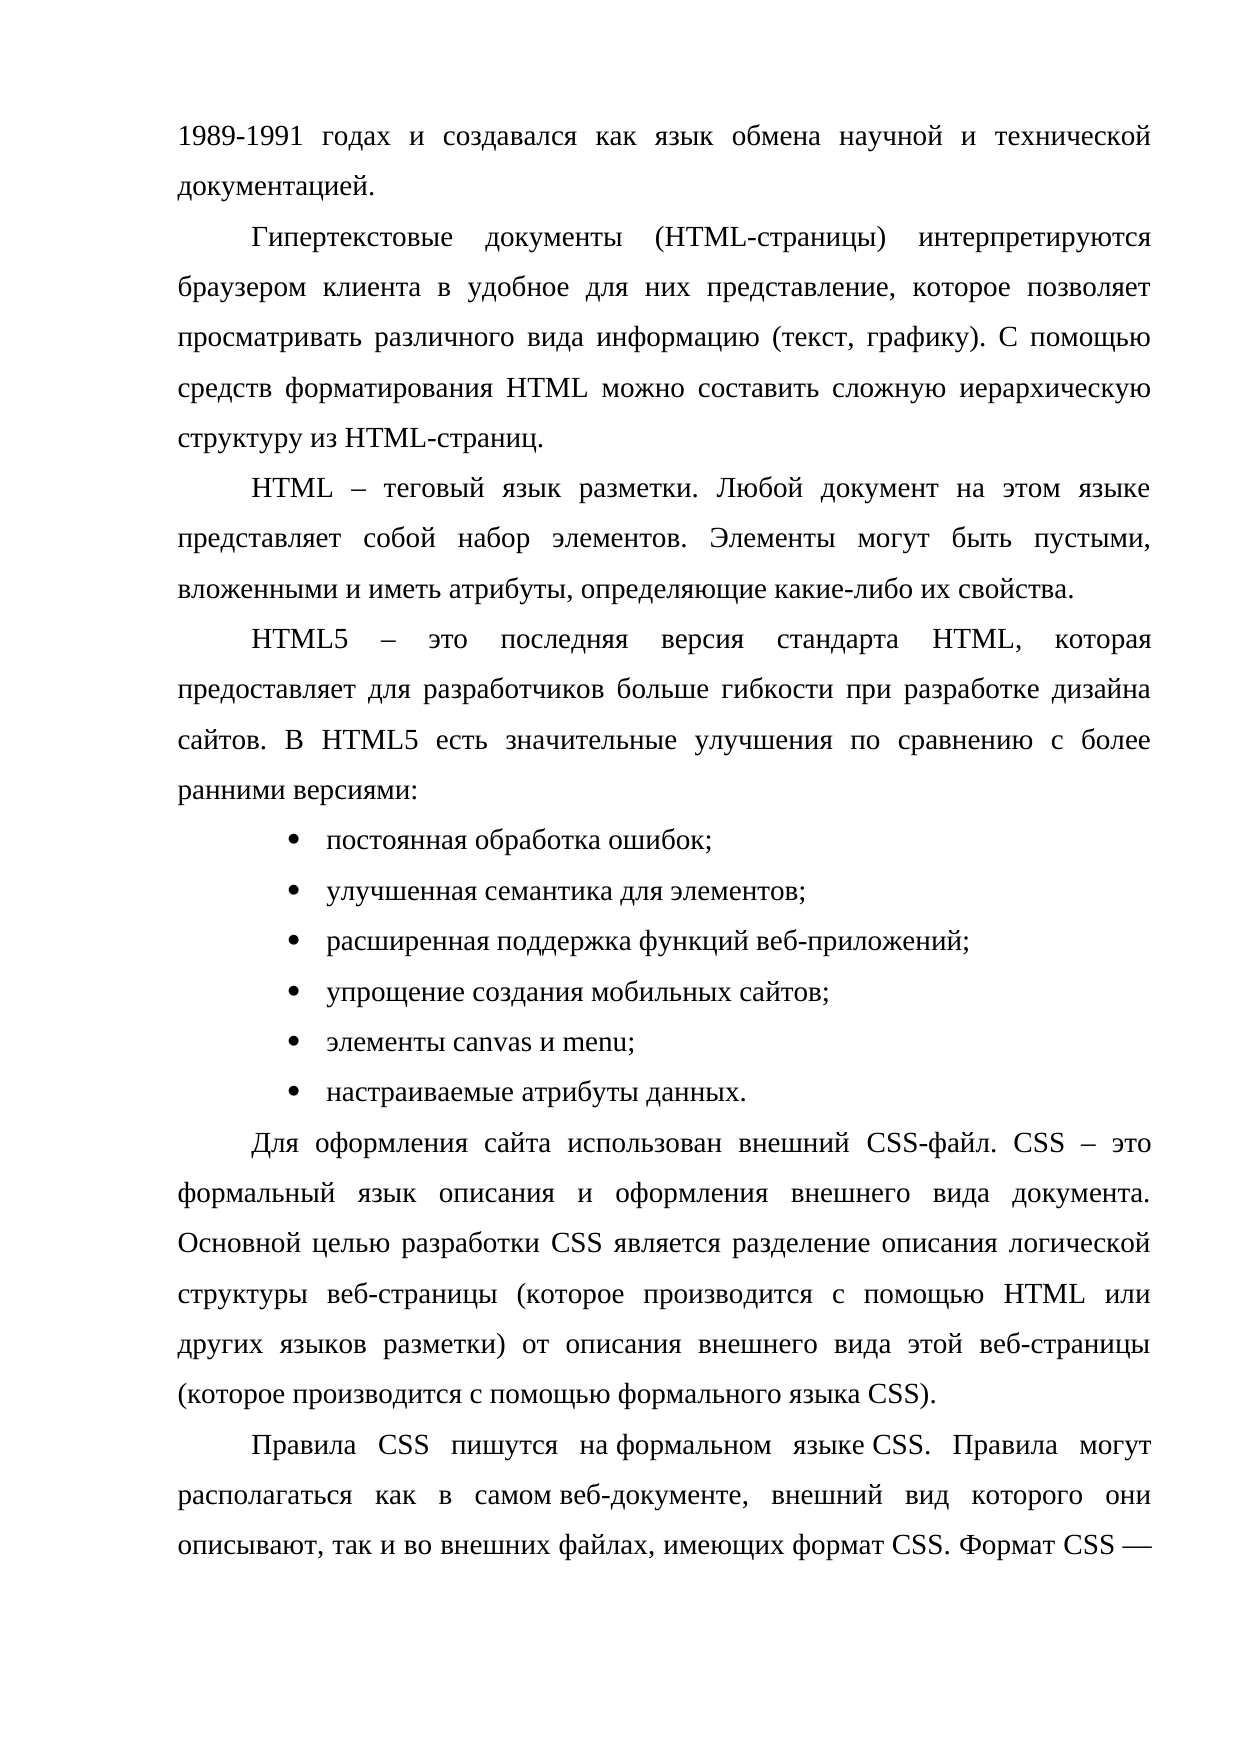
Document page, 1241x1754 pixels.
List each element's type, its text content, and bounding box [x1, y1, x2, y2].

text HTML5 – это последняя версия стандарта HTML, которая предоставляет для разработчиков больше гибкости при разработке дизайна сайтов. В HTML5 есть значительные улучшения по сравнению с более ранними версиями: [177, 621, 1152, 806]
list упрощение создания мобильных сайтов; [288, 974, 1152, 1007]
list постоянная обработка ошибок; [288, 822, 1152, 856]
text HTML – теговый язык разметки. Любой документ на этом языке представляет собой набор элементов. Элементы могут быть пустыми, вложенными и иметь атрибуты, определяющие какие-либо их свойства. [177, 470, 1152, 604]
list элементы canvas и menu; [288, 1024, 1152, 1058]
list улучшенная семантика для элементов; [288, 873, 1152, 907]
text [177, 118, 1152, 202]
text Гипертекстовые документы (HTML-страницы) интерпретируются браузером клиента в удобное для них представление, которое позволяет просматривать различного вида информацию (текст, графику). С помощью средств форматирования HTML можно составить сложную иерархическую структуру из HTML-страниц. [177, 219, 1152, 453]
list настраиваемые атрибуты данных. [288, 1074, 1152, 1108]
text Для оформления сайта использован внешний CSS-файл. CSS – это формальный язык описания и оформления внешнего вида документа. Основной целью разработки CSS является разделение описания логической структуры веб-страницы (которое производится с помощью HTML или других языков разметки) от описания внешнего вида этой веб-страницы (которое производится с помощью формального языка CSS). [177, 1125, 1152, 1410]
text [177, 1511, 1152, 1546]
list расширенная поддержка функций веб-приложений; [288, 923, 1152, 957]
